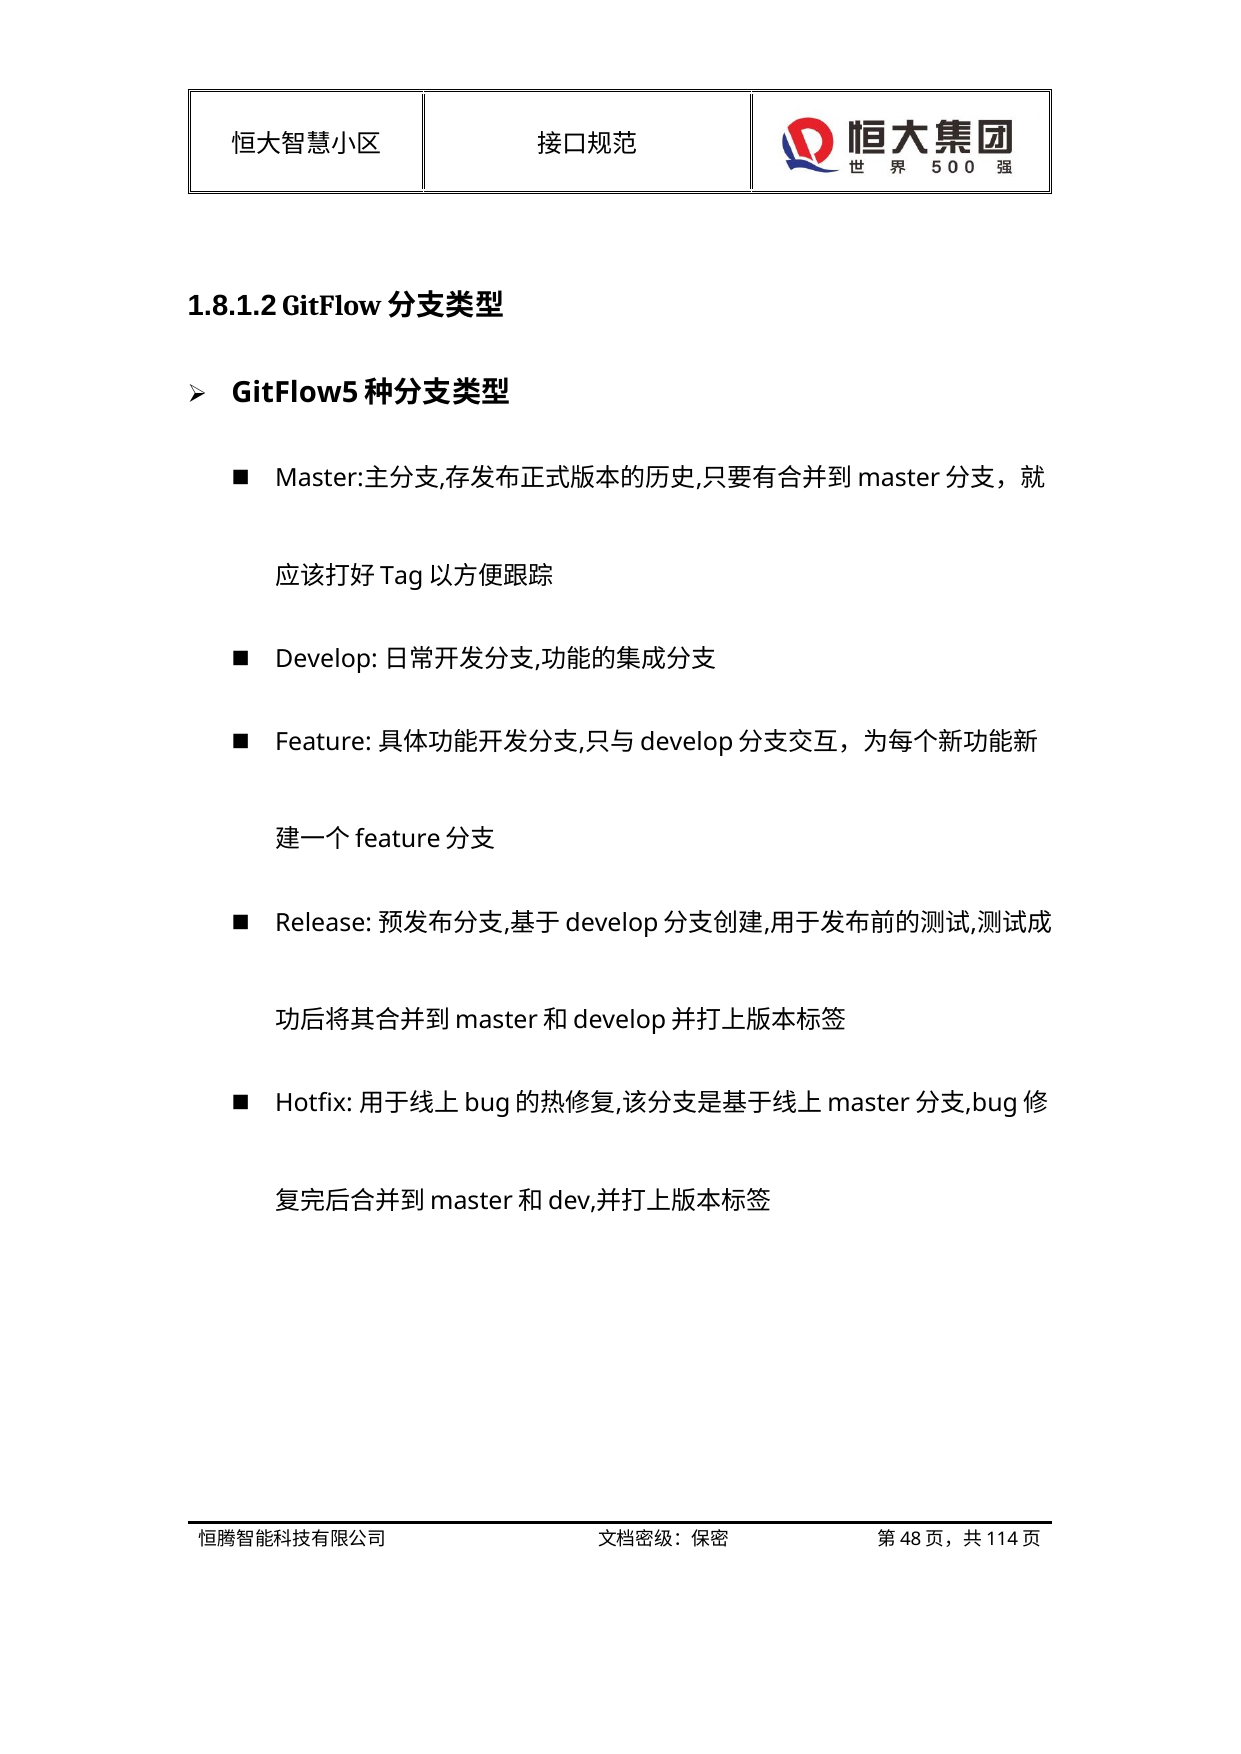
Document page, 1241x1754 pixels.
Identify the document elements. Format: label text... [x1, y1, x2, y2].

list Hotfix: 用于线上bug的热修复,该分支是基于线上master分支,bug修复完后合并到master和dev,并打上版本标签 [231, 1068, 1053, 1231]
list Release: 预发布分支,基于develop分支创建,用于发布前的测试,测试成功后将其合并到master和develop并打上版本标签 [231, 888, 1053, 1050]
list GitFlow5种分支类型 [187, 357, 1053, 422]
list Master:主分支,存发布正式版本的历史,只要有合并到master分支，就应该打好Tag以方便跟踪 [231, 443, 1053, 606]
list Develop: 日常开发分支,功能的集成分支 [231, 624, 1053, 689]
list Feature: 具体功能开发分支,只与develop分支交互，为每个新功能新建一个feature分支 [231, 707, 1053, 869]
subtitle GitFlow分支类型 [187, 281, 1053, 323]
picture [762, 106, 1040, 177]
